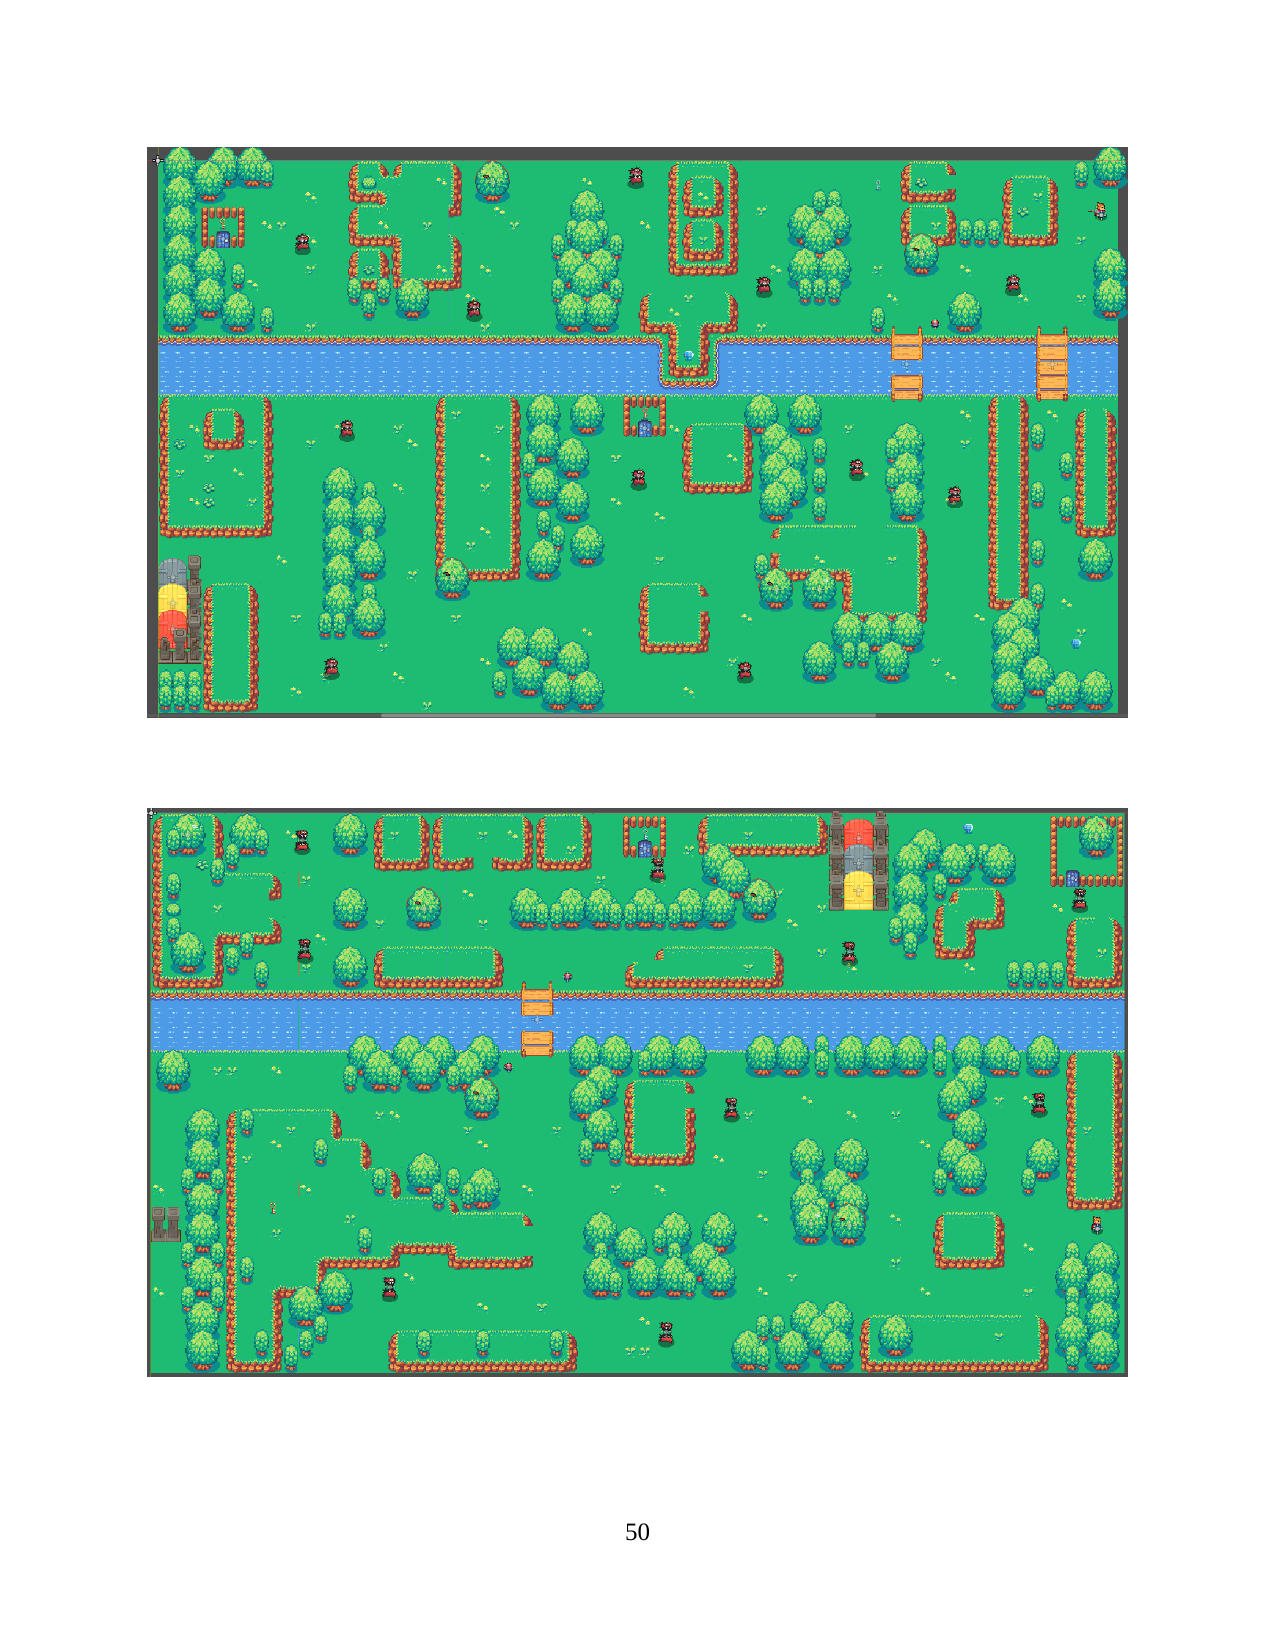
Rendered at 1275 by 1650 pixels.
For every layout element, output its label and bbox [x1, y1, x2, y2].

picture [147, 147, 1128, 718]
picture [147, 808, 1128, 1377]
